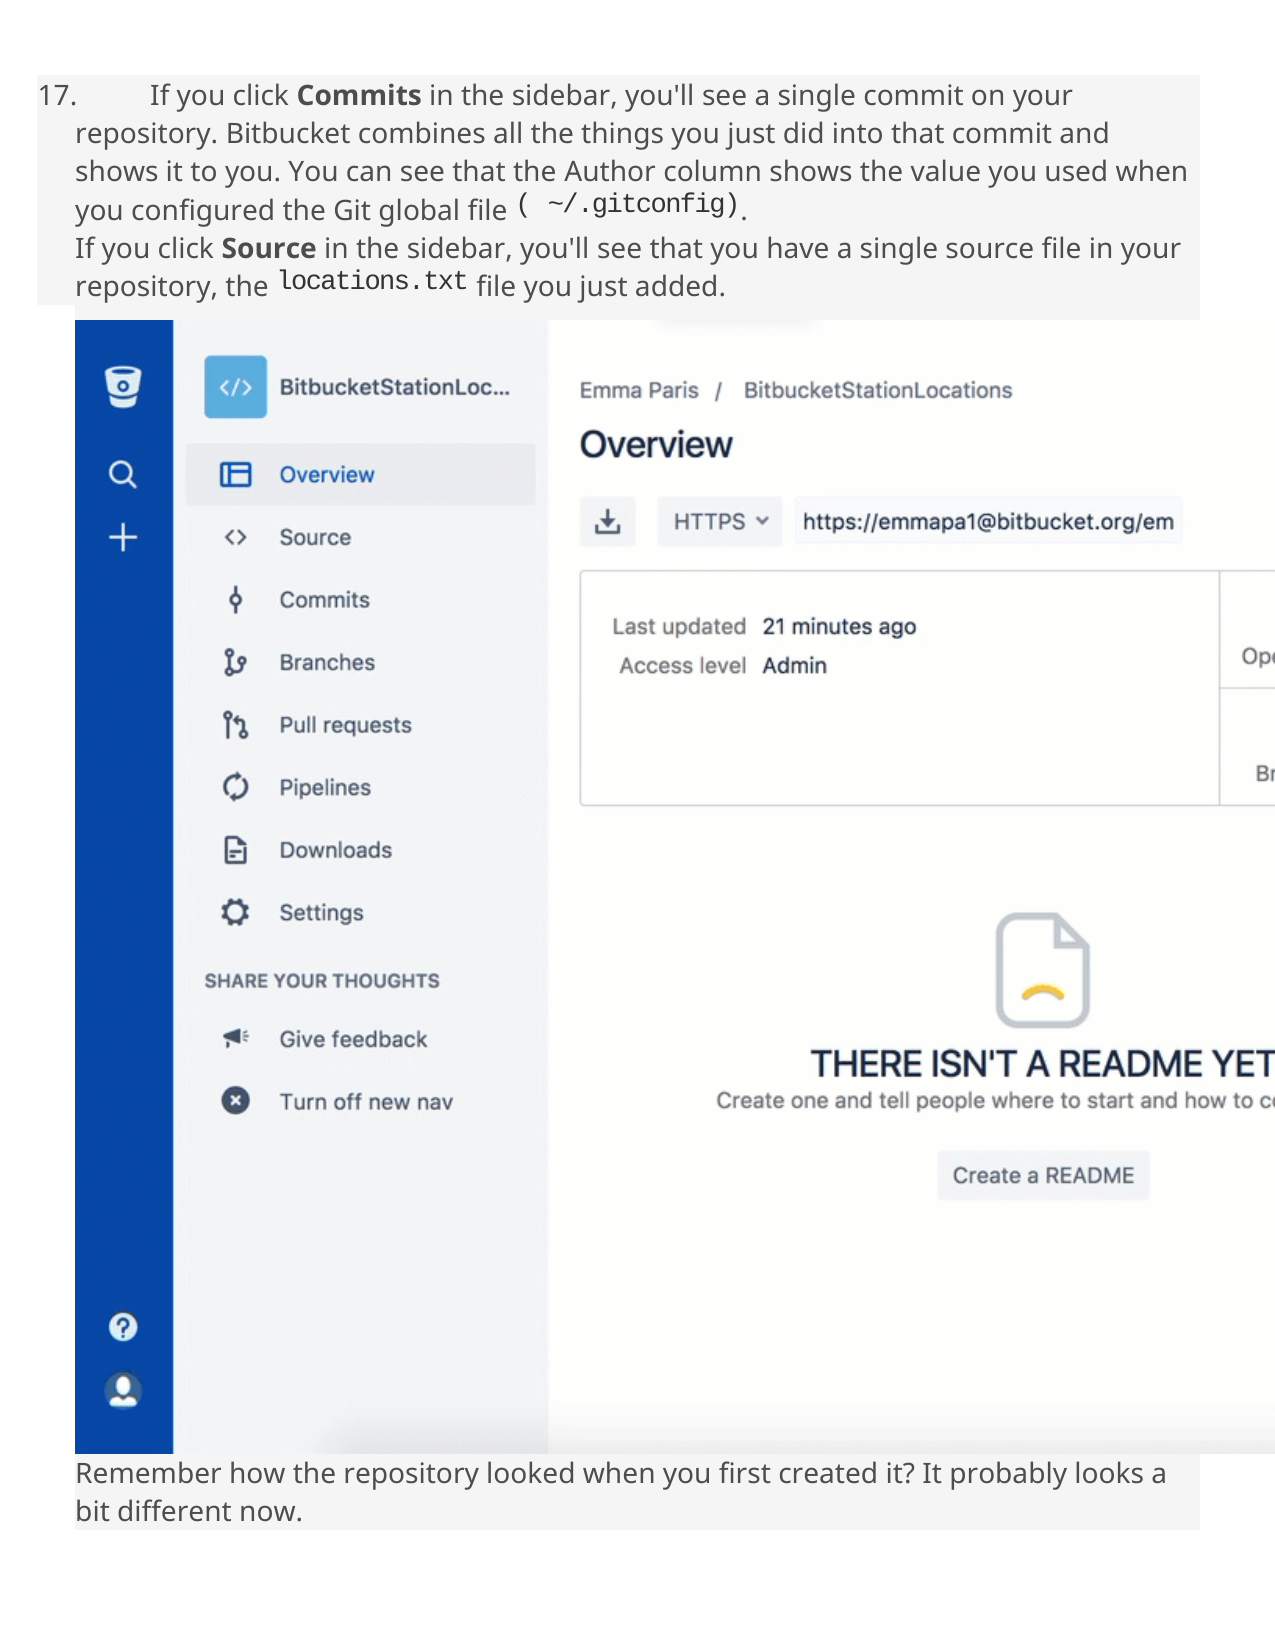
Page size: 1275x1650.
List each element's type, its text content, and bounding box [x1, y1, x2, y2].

list If you click Commits in the sidebar, you'll see a single commit on your repository. Bitbucket combines all the things you just did into that commit and shows it to you. You can see that the Author column shows the value you used when you configured the Git global file ( ~/.gitconfig). If you click Source in the sidebar, you'll see that you have a single source file in your repository, the locations.txt file you just added. [37, 75, 1200, 305]
picture [75, 320, 1275, 1454]
text Remember how the repository looked when you first created it? It probably looks a bit different now. [75, 1454, 1200, 1530]
